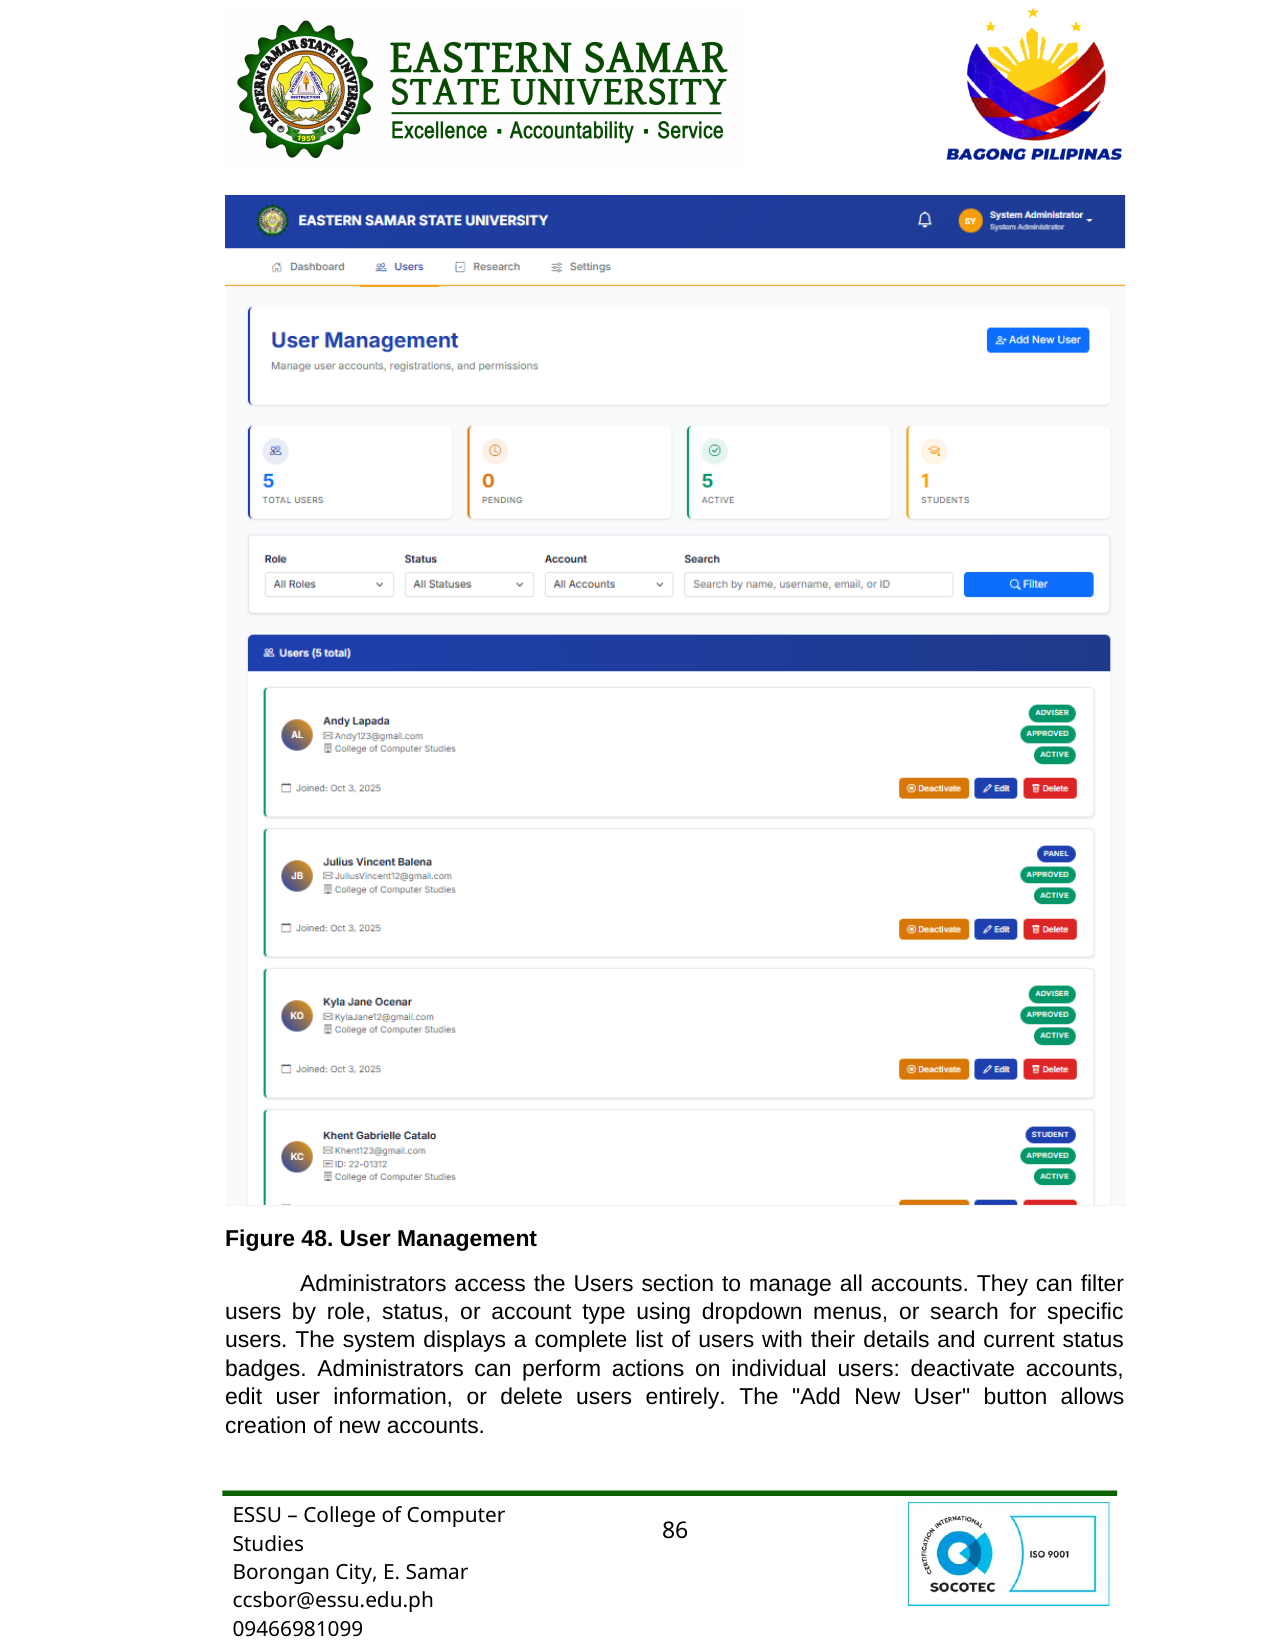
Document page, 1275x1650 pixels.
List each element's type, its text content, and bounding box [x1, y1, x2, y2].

text Figure 48. User Management [225, 1224, 1125, 1251]
picture [225, 9, 743, 169]
text Administrators access the Users section to manage all accounts. They can filter users by role, status, or account type using dropdown menus, or search for specific users. The system displays a complete list of users with their details and current status badges. Administrators can perform actions on individual users: deactivate accounts, edit user information, or delete users entirely. The "Add New User" button allows creation of new accounts. [225, 1269, 1125, 1438]
picture [222, 1488, 1118, 1498]
picture [907, 1502, 1110, 1604]
picture [225, 195, 1125, 1206]
picture [941, 4, 1125, 164]
